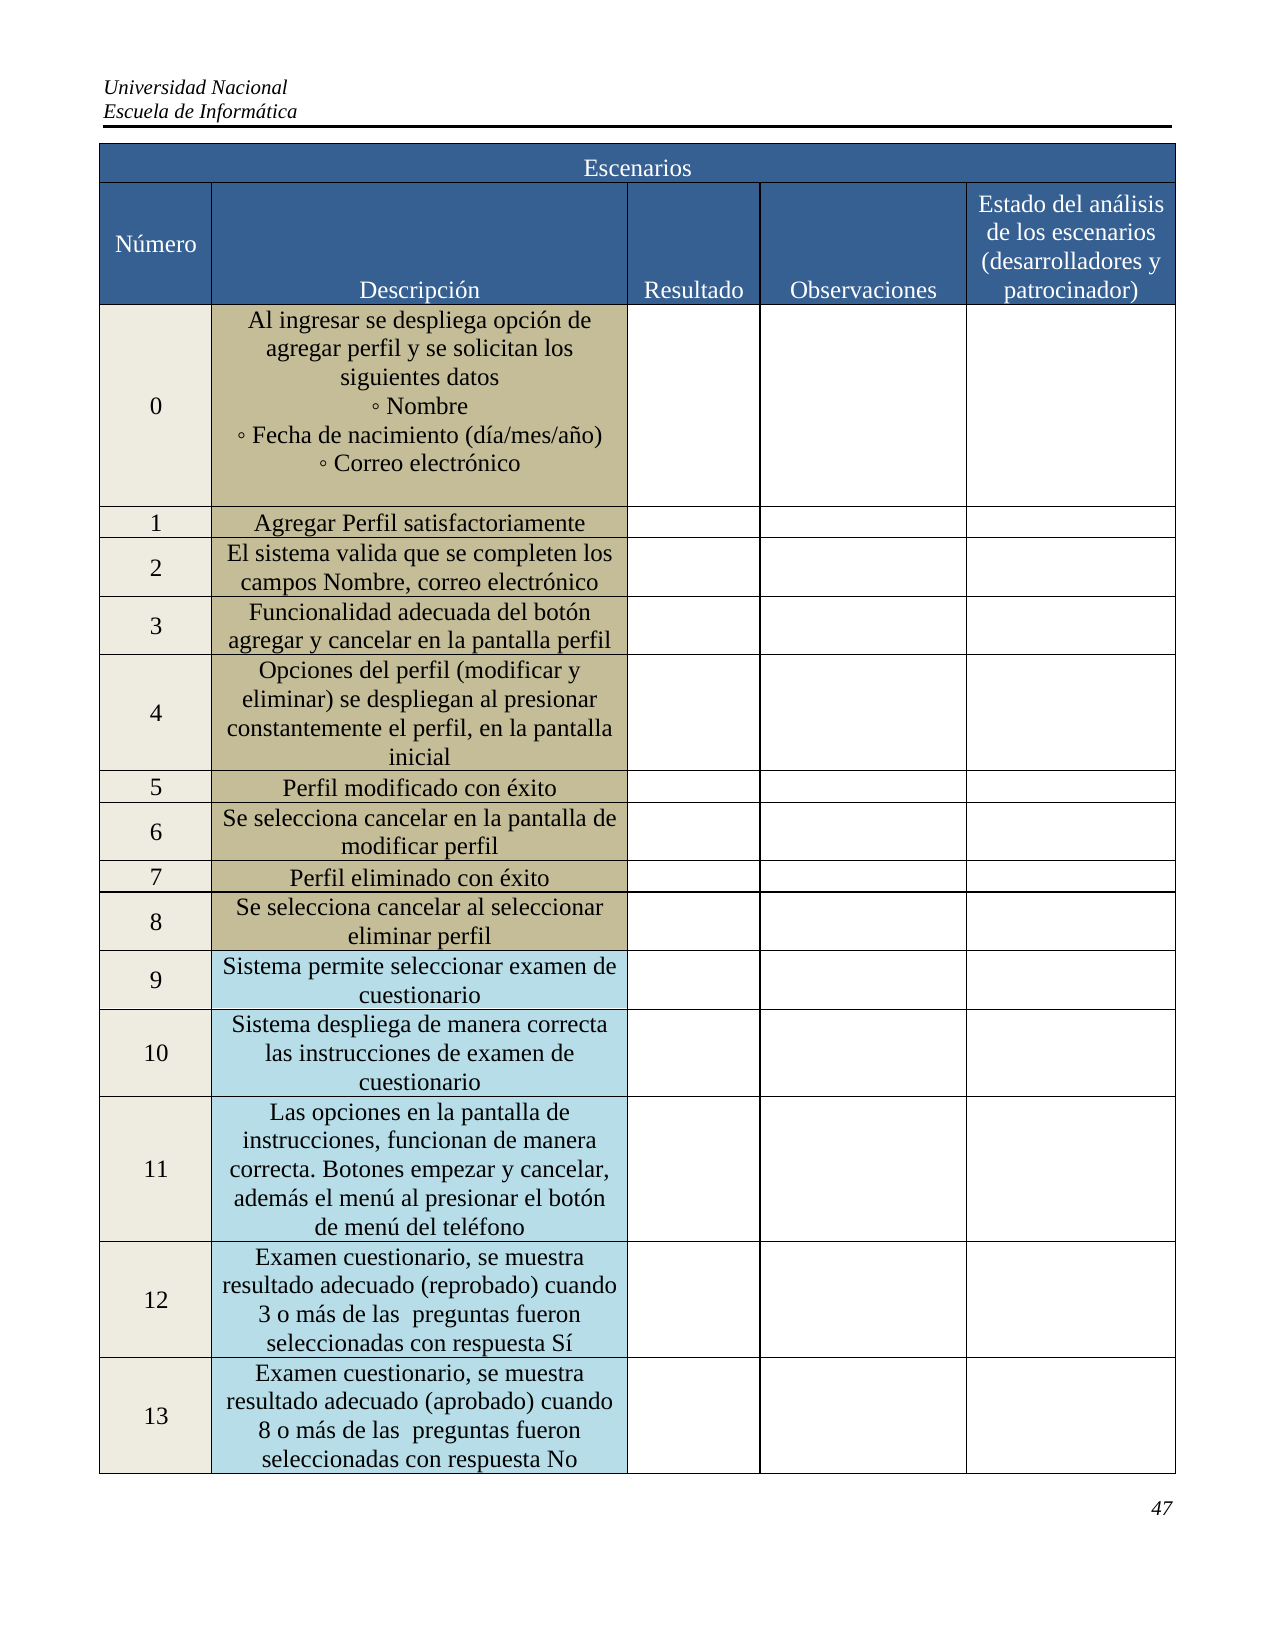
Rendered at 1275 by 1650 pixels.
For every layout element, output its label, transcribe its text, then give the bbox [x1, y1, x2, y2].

table_cell [967, 1242, 1175, 1357]
table_cell [761, 893, 966, 950]
table_cell Descripción [212, 183, 627, 304]
table_cell [628, 771, 759, 802]
table_cell [761, 803, 966, 860]
table_cell [967, 305, 1175, 506]
table_cell [628, 951, 759, 1008]
table_cell [967, 507, 1175, 537]
table_cell 0 [100, 305, 211, 506]
table_cell Observaciones [761, 183, 966, 304]
table_cell Perfil modificado con éxito [212, 771, 627, 802]
table_cell Resultado [628, 183, 759, 304]
table_cell [628, 305, 759, 506]
table_cell [628, 803, 759, 860]
table_cell Las opciones en la pantalla de instrucciones, funcionan de manera correcta. Botones empezar y cancelar, además el menú al presionar el botón de menú del teléfono [212, 1097, 627, 1241]
table_cell [628, 597, 759, 654]
table_cell [967, 1358, 1175, 1473]
table_cell [628, 1010, 759, 1096]
table_cell [761, 305, 966, 506]
table_cell 13 [100, 1358, 211, 1473]
table_cell 8 [100, 893, 211, 950]
table_cell [761, 1010, 966, 1096]
table_cell [761, 597, 966, 654]
table_cell [967, 771, 1175, 802]
table_cell 6 [100, 803, 211, 860]
table_cell [761, 861, 966, 891]
table_cell 10 [100, 1010, 211, 1096]
table_cell 11 [100, 1097, 211, 1241]
table_cell [967, 1010, 1175, 1096]
table_cell [967, 538, 1175, 596]
table_cell [628, 1242, 759, 1357]
table_cell Al ingresar se despliega opción de agregar perfil y se solicitan los siguientes datos ◦ Nombre ◦ Fecha de nacimiento (día/mes/año) ◦ Correo electrónico [212, 305, 627, 506]
table_cell Agregar Perfil satisfactoriamente [212, 507, 627, 537]
table_cell [967, 803, 1175, 860]
table_cell Funcionalidad adecuada del botón agregar y cancelar en la pantalla perfil [212, 597, 627, 654]
table_cell [761, 1358, 966, 1473]
table_cell Número [100, 183, 211, 304]
table_cell [967, 893, 1175, 950]
table_cell [761, 538, 966, 596]
table_cell 5 [100, 771, 211, 802]
table_cell [761, 1097, 966, 1241]
table_cell [761, 655, 966, 770]
table_cell El sistema valida que se completen los campos Nombre, correo electrónico [212, 538, 627, 596]
table_cell 9 [100, 951, 211, 1008]
table_cell [628, 655, 759, 770]
table_cell Se selecciona cancelar al seleccionar eliminar perfil [212, 893, 627, 950]
table_cell [967, 861, 1175, 891]
table_cell 7 [100, 861, 211, 891]
table_cell 2 [100, 538, 211, 596]
table_cell Se selecciona cancelar en la pantalla de modificar perfil [212, 803, 627, 860]
table_cell [628, 1358, 759, 1473]
table_cell [967, 1097, 1175, 1241]
table_cell [628, 538, 759, 596]
table_cell Sistema permite seleccionar examen de cuestionario [212, 951, 627, 1008]
table_cell [967, 597, 1175, 654]
table_cell Opciones del perfil (modificar y eliminar) se despliegan al presionar constantemente el perfil, en la pantalla inicial [212, 655, 627, 770]
table_cell [628, 1097, 759, 1241]
table_cell [761, 1242, 966, 1357]
table_cell Examen cuestionario, se muestra resultado adecuado (reprobado) cuando 3 o más de las preguntas fueron seleccionadas con respuesta Sí [212, 1242, 627, 1357]
table_cell [628, 507, 759, 537]
table_cell 4 [100, 655, 211, 770]
table_cell Perfil eliminado con éxito [212, 861, 627, 891]
table_cell [761, 507, 966, 537]
table_cell Examen cuestionario, se muestra resultado adecuado (aprobado) cuando 8 o más de las preguntas fueron seleccionadas con respuesta No [212, 1358, 627, 1473]
table_cell Sistema despliega de manera correcta las instrucciones de examen de cuestionario [212, 1010, 627, 1096]
table_cell [628, 861, 759, 891]
table_cell [761, 771, 966, 802]
table_cell [967, 655, 1175, 770]
table_cell Estado del análisis de los escenarios (desarrolladores y patrocinador) [967, 183, 1175, 304]
table_cell [967, 951, 1175, 1008]
table_cell [628, 893, 759, 950]
table_cell [761, 951, 966, 1008]
table_cell 1 [100, 507, 211, 537]
table_cell 3 [100, 597, 211, 654]
table_cell 12 [100, 1242, 211, 1357]
table_header Escenarios [100, 144, 1175, 182]
